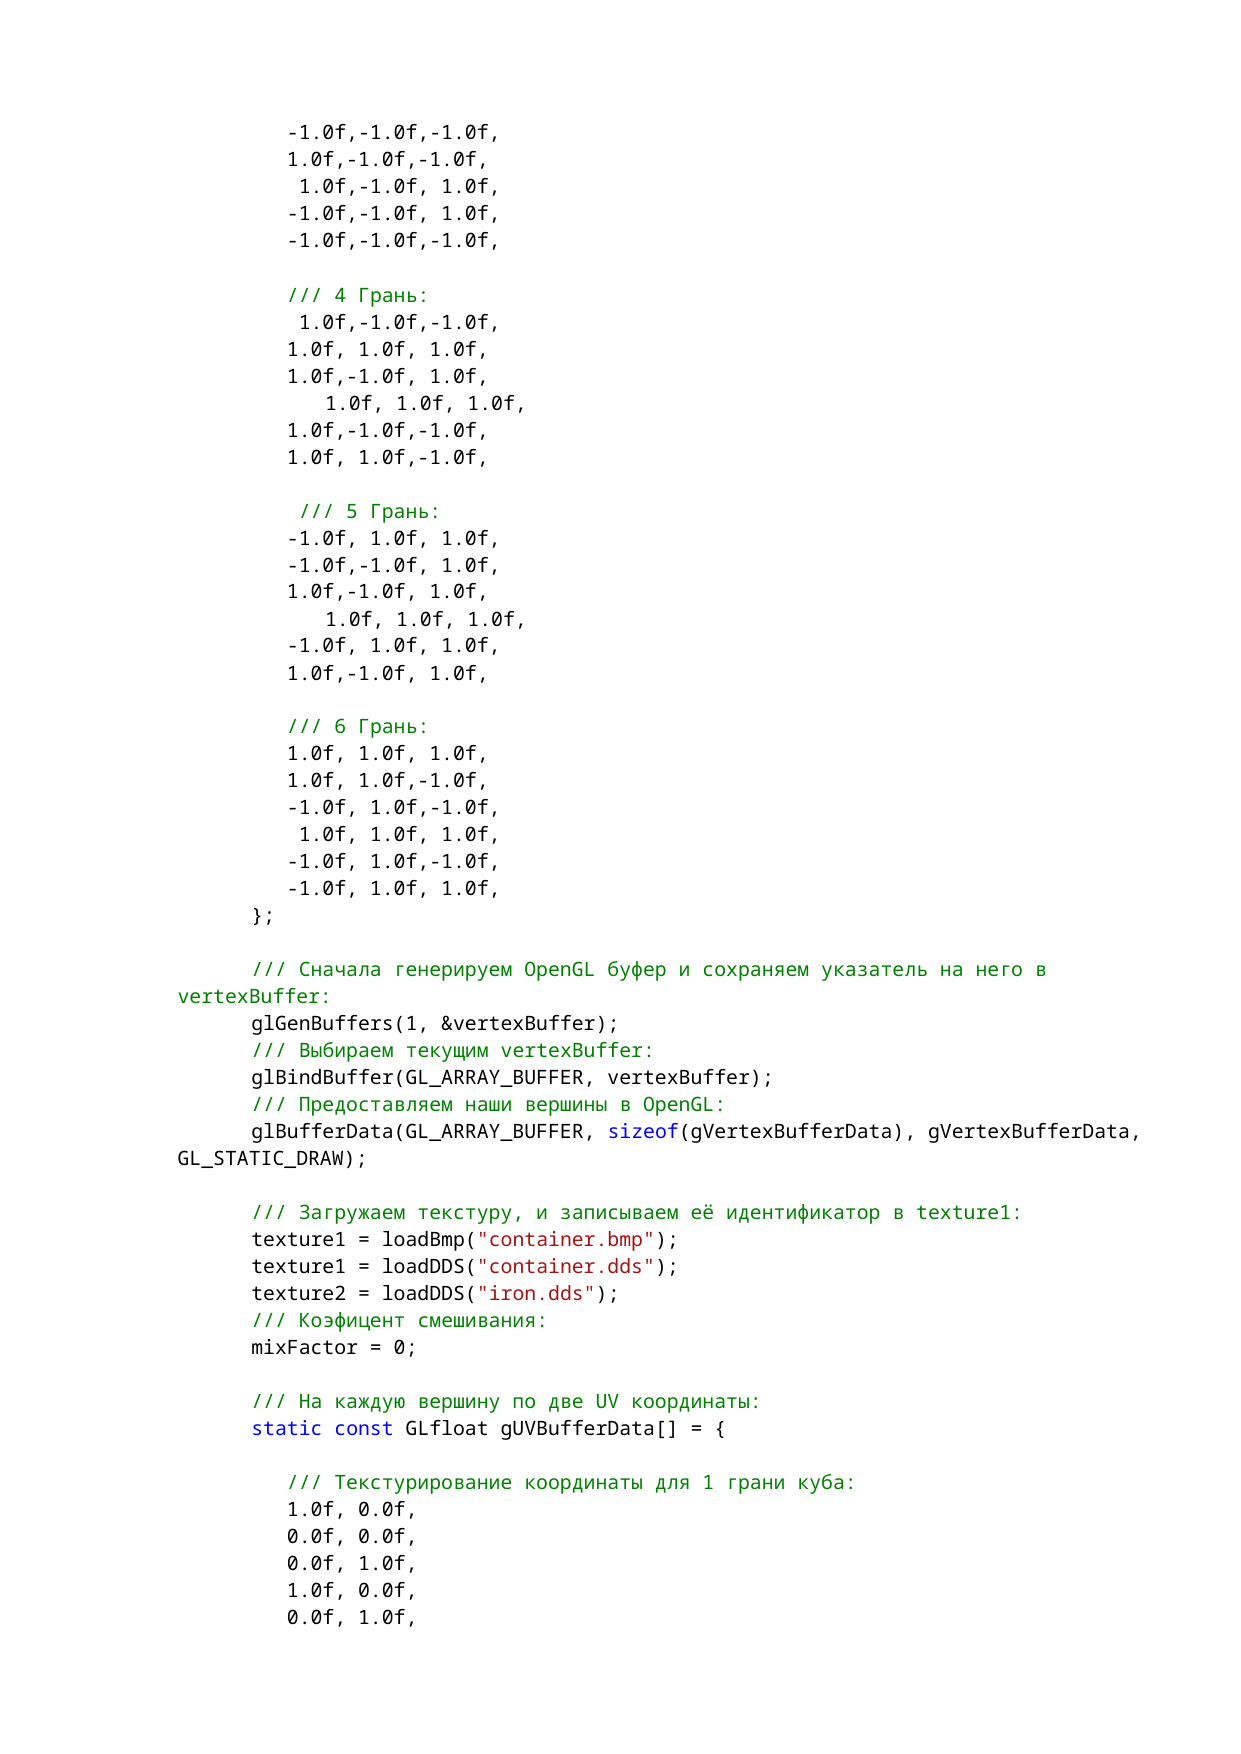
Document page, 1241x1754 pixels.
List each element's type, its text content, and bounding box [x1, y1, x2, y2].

text -1.0f,-1.0f, 1.0f, [177, 199, 1152, 226]
text /// Текстурирование координаты для 1 грани куба: [177, 1468, 1152, 1495]
text /// Загружаем текстуру, и записываем её идентификатор в texture1: [177, 1198, 1152, 1225]
text 0.0f, 1.0f, [177, 1549, 1152, 1576]
text -1.0f,-1.0f,-1.0f, [177, 226, 1152, 253]
text 1.0f, 1.0f,-1.0f, [177, 443, 1152, 470]
text mixFactor = 0; [177, 1333, 1152, 1360]
text texture2 = loadDDS("iron.dds"); [177, 1279, 1152, 1306]
text 0.0f, 0.0f, [177, 1522, 1152, 1549]
text -1.0f, 1.0f,-1.0f, [177, 794, 1152, 821]
text /// На каждую вершину по две UV координаты: [177, 1387, 1152, 1414]
text glGenBuffers(1, &vertexBuffer); [177, 1009, 1152, 1036]
text /// 6 Грань: [177, 713, 1152, 740]
text 1.0f, 1.0f, 1.0f, [177, 740, 1152, 767]
text -1.0f, 1.0f, 1.0f, [177, 524, 1152, 551]
text glBufferData(GL_ARRAY_BUFFER, sizeof(gVertexBufferData), gVertexBufferData, GL_STATIC_DRAW); [177, 1117, 1152, 1171]
text 1.0f, 0.0f, [177, 1576, 1152, 1603]
text 1.0f, 1.0f,-1.0f, [177, 767, 1152, 794]
text -1.0f, 1.0f,-1.0f, [177, 848, 1152, 874]
text -1.0f, 1.0f, 1.0f, [177, 874, 1152, 902]
text 1.0f, 1.0f, 1.0f, [177, 335, 1152, 362]
text 1.0f, 1.0f, 1.0f, [177, 389, 1152, 416]
text 1.0f,-1.0f, 1.0f, [177, 578, 1152, 605]
text static const GLfloat gUVBufferData[] = { [177, 1414, 1152, 1441]
text -1.0f, 1.0f, 1.0f, [177, 632, 1152, 659]
text 1.0f,-1.0f,-1.0f, [177, 416, 1152, 443]
text 1.0f, 1.0f, 1.0f, [177, 821, 1152, 848]
text texture1 = loadBmp("container.bmp"); [177, 1225, 1152, 1252]
text 1.0f,-1.0f, 1.0f, [177, 172, 1152, 199]
text 1.0f,-1.0f,-1.0f, [177, 145, 1152, 172]
text -1.0f,-1.0f,-1.0f, [177, 118, 1152, 145]
text -1.0f,-1.0f, 1.0f, [177, 551, 1152, 578]
text /// Предоставляем наши вершины в OpenGL: [177, 1090, 1152, 1117]
text }; [177, 902, 1152, 928]
text texture1 = loadDDS("container.dds"); [177, 1252, 1152, 1279]
text 0.0f, 1.0f, [177, 1603, 1152, 1630]
text 1.0f, 0.0f, [177, 1495, 1152, 1522]
text 1.0f,-1.0f, 1.0f, [177, 659, 1152, 686]
text 1.0f,-1.0f, 1.0f, [177, 362, 1152, 389]
text glBindBuffer(GL_ARRAY_BUFFER, vertexBuffer); [177, 1063, 1152, 1090]
text /// Сначала генерируем OpenGL буфер и сохраняем указатель на него в vertexBuffer: [177, 956, 1152, 1009]
text /// 4 Грань: [177, 281, 1152, 308]
text 1.0f, 1.0f, 1.0f, [177, 605, 1152, 632]
text /// Выбираем текущим vertexBuffer: [177, 1036, 1152, 1063]
text /// 5 Грань: [177, 497, 1152, 524]
text /// Коэфицент смешивания: [177, 1306, 1152, 1333]
text 1.0f,-1.0f,-1.0f, [177, 308, 1152, 335]
